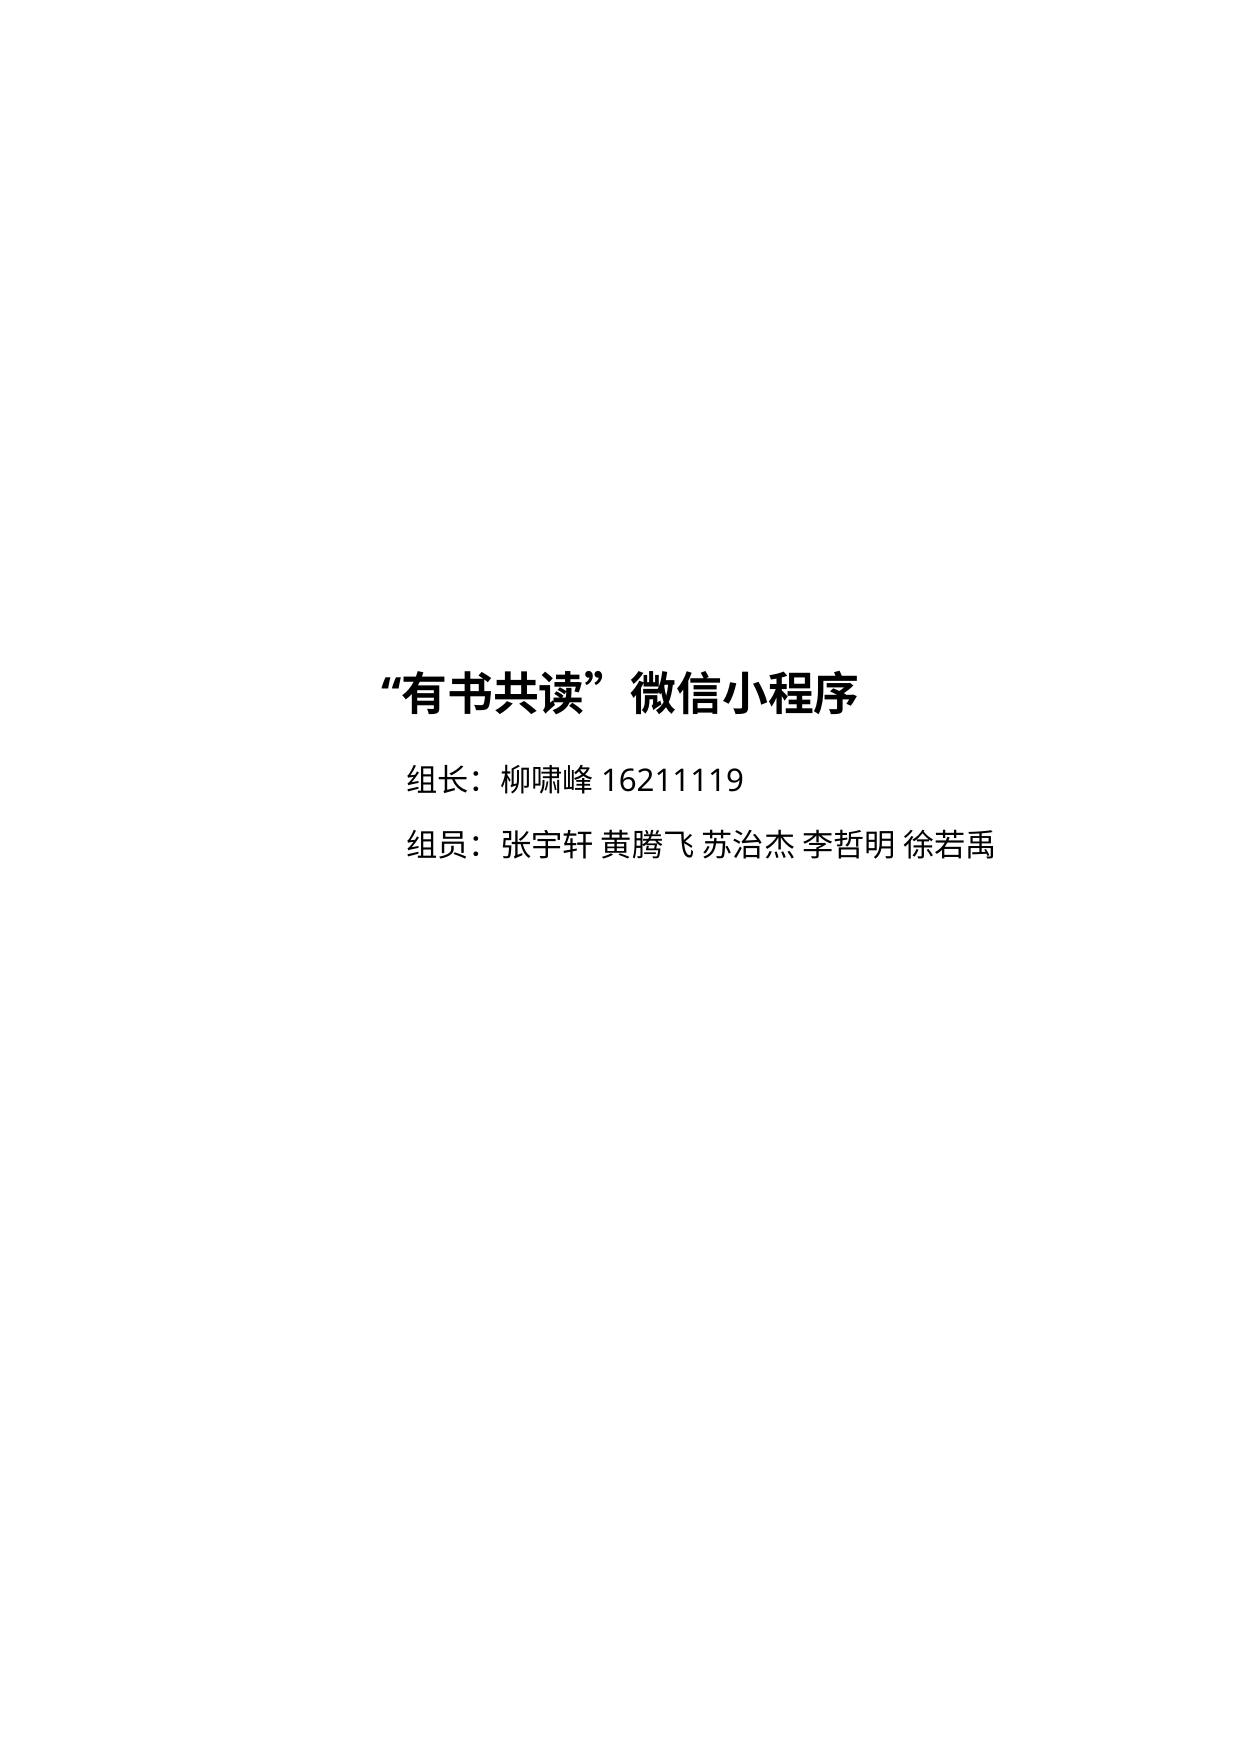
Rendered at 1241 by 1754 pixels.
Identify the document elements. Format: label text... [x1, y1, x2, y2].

title “有书共读”微信小程序 [187, 642, 1053, 739]
text 组长：柳啸峰 16211119 [187, 746, 1053, 811]
text 组员：张宇轩 黄腾飞 苏治杰 李哲明 徐若禹 [406, 811, 1053, 876]
